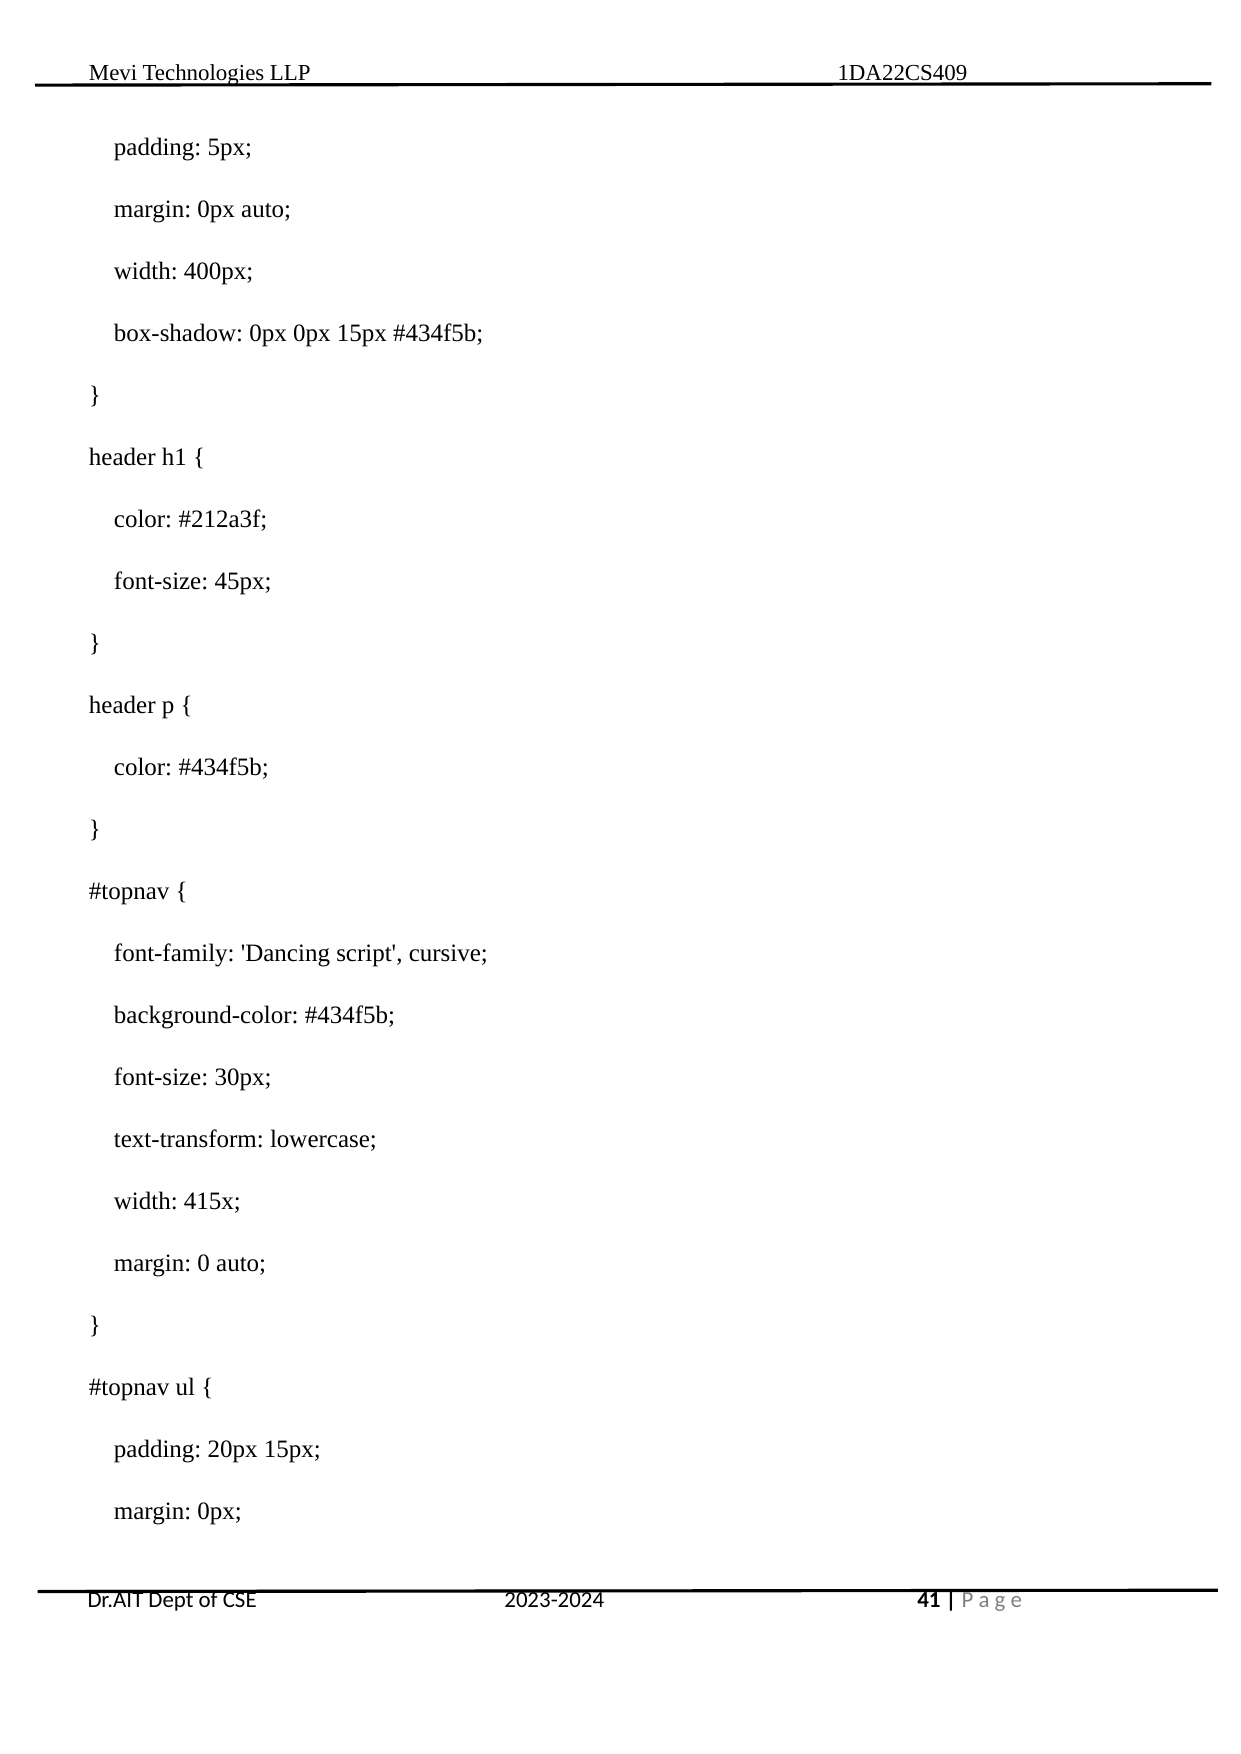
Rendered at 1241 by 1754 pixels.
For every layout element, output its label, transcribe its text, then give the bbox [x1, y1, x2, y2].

text margin: 0 auto; [89, 1248, 1171, 1277]
text } [89, 628, 1171, 657]
text #topnav { [89, 876, 1171, 905]
text font-family: 'Dancing script', cursive; [89, 938, 1171, 967]
text font-size: 45px; [89, 566, 1171, 595]
text text-transform: lowercase; [89, 1124, 1171, 1153]
text width: 415x; [89, 1186, 1171, 1215]
text box-shadow: 0px 0px 15px #434f5b; [89, 318, 1171, 347]
text background-color: #434f5b; [89, 1000, 1171, 1029]
text } [89, 380, 1171, 409]
text margin: 0px auto; [89, 194, 1171, 223]
text } [89, 814, 1171, 843]
text margin: 0px; [89, 1496, 1171, 1524]
text padding: 5px; [89, 132, 1171, 161]
text color: #212a3f; [89, 504, 1171, 533]
text header p { [89, 690, 1171, 719]
text font-size: 30px; [89, 1062, 1171, 1091]
text header h1 { [89, 442, 1171, 471]
text width: 400px; [89, 256, 1171, 285]
text padding: 20px 15px; [89, 1434, 1171, 1463]
text #topnav ul { [89, 1372, 1171, 1401]
text color: #434f5b; [89, 752, 1171, 781]
text } [89, 1310, 1171, 1339]
